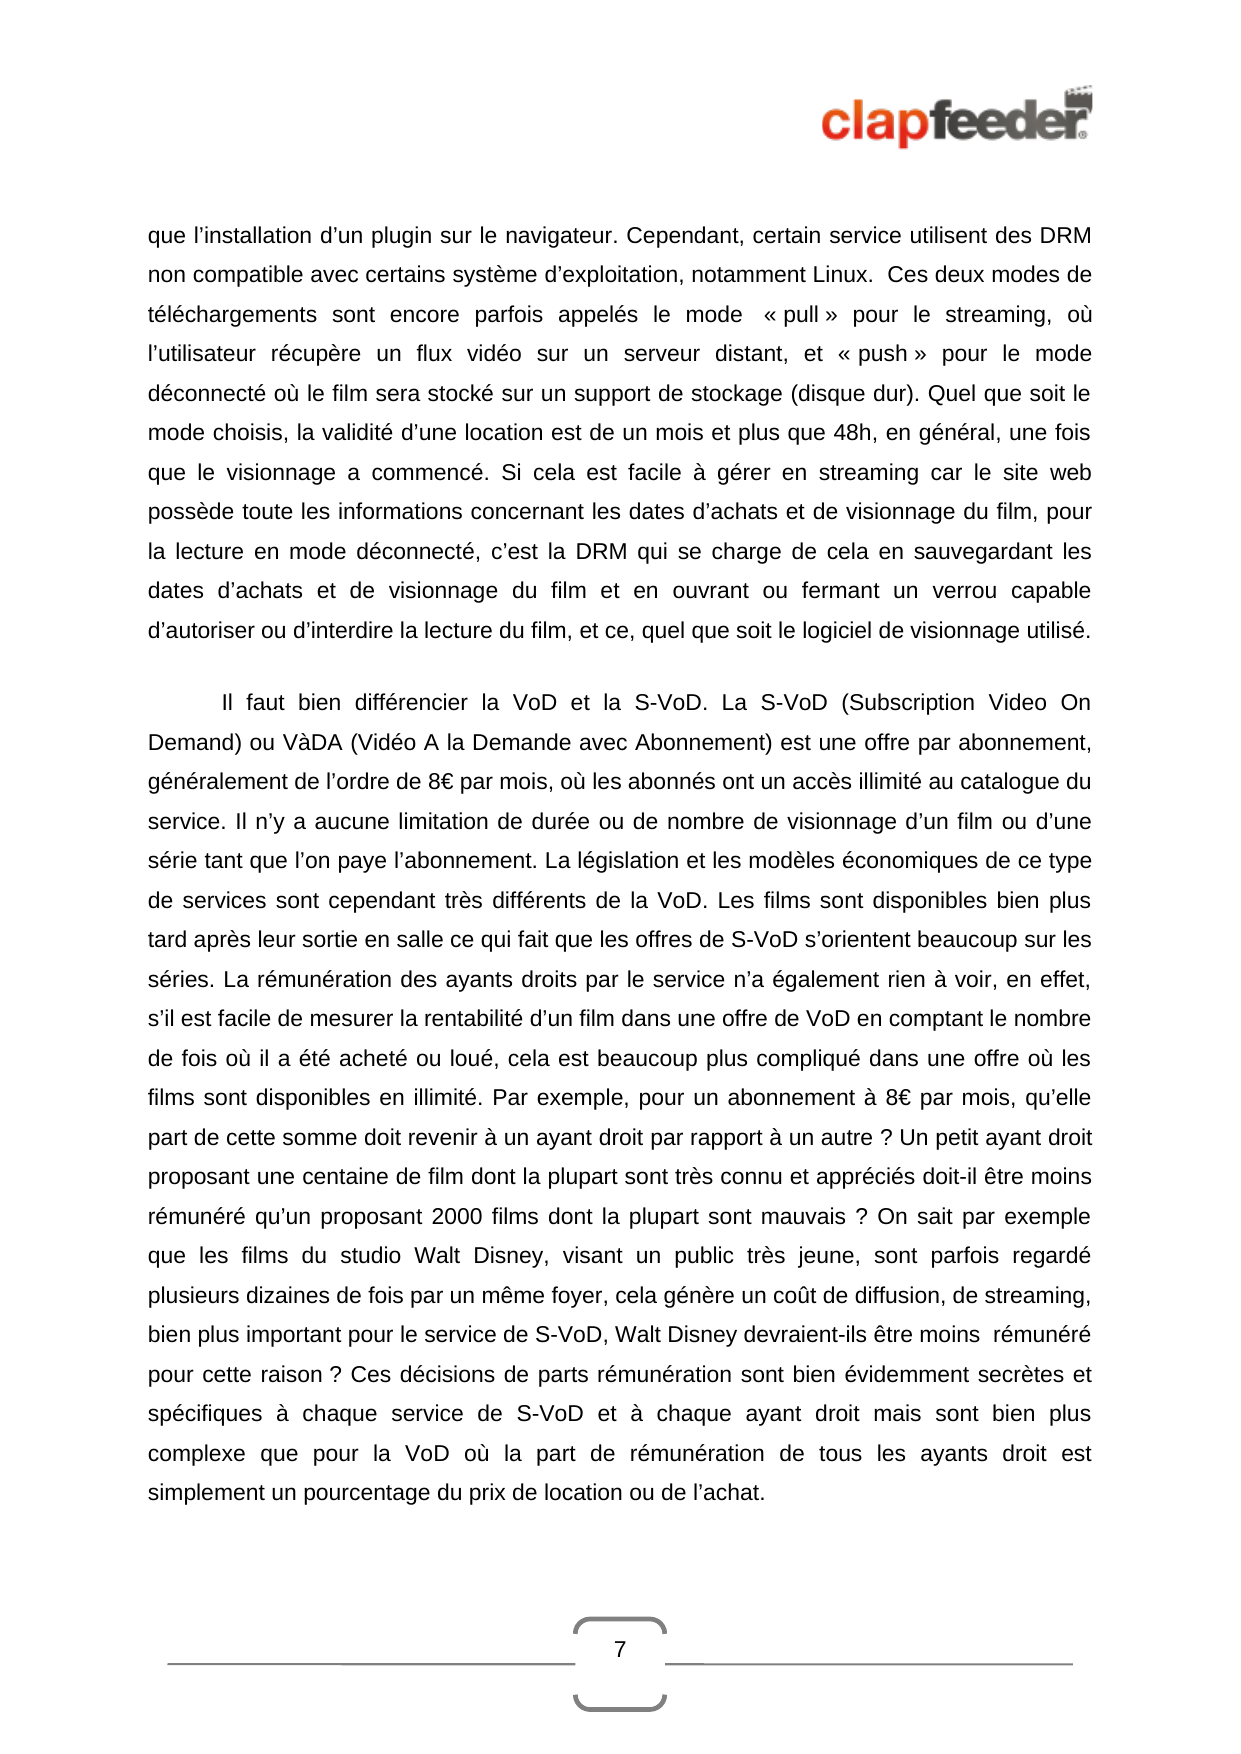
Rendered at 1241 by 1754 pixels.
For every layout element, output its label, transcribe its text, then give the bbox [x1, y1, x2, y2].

picture [822, 73, 1093, 169]
text Il faut bien différencier la VoD et la S-VoD. La S-VoD (Subscription Video On Demand) ou VàDA (Vidéo A la Demande avec Abonnement) est une offre par abonnement, généralement de l’ordre de 8€ par mois, où les abonnés ont un accès illimité au catalogue du service. Il n’y a aucune limitation de durée ou de nombre de visionnage d’un film ou d’une série tant que l’on paye l’abonnement. La législation et les modèles économiques de ce type de services sont cependant très différents de la VoD. Les films sont disponibles bien plus tard après leur sortie en salle ce qui fait que les offres de S-VoD s’orientent beaucoup sur les séries. La rémunération des ayants droits par le service n’a également rien à voir, en effet, s’il est facile de mesurer la rentabilité d’un film dans une offre de VoD en comptant le nombre de fois où il a été acheté ou loué, cela est beaucoup plus compliqué dans une offre où les films sont disponibles en illimité. Par exemple, pour un abonnement à 8€ par mois, qu’elle part de cette somme doit revenir à un ayant droit par rapport à un autre ? Un petit ayant droit proposant une centaine de film dont la plupart sont très connu et appréciés doit-il être moins rémunéré qu’un proposant 2000 films dont la plupart sont mauvais ? On sait par exemple que les films du studio Walt Disney, visant un public très jeune, sont parfois regardé plusieurs dizaines de fois par un même foyer, cela génère un coût de diffusion, de streaming, bien plus important pour le service de S-VoD, Walt Disney devraient-ils être moins rémunéré pour cette raison ? Ces décisions de parts rémunération sont bien évidemment secrètes et spécifiques à chaque service de S-VoD et à chaque ayant droit mais sont bien plus complexe que pour la VoD où la part de rémunération de tous les ayants droit est simplement un pourcentage du prix de location ou de l’achat. [148, 689, 1093, 1505]
